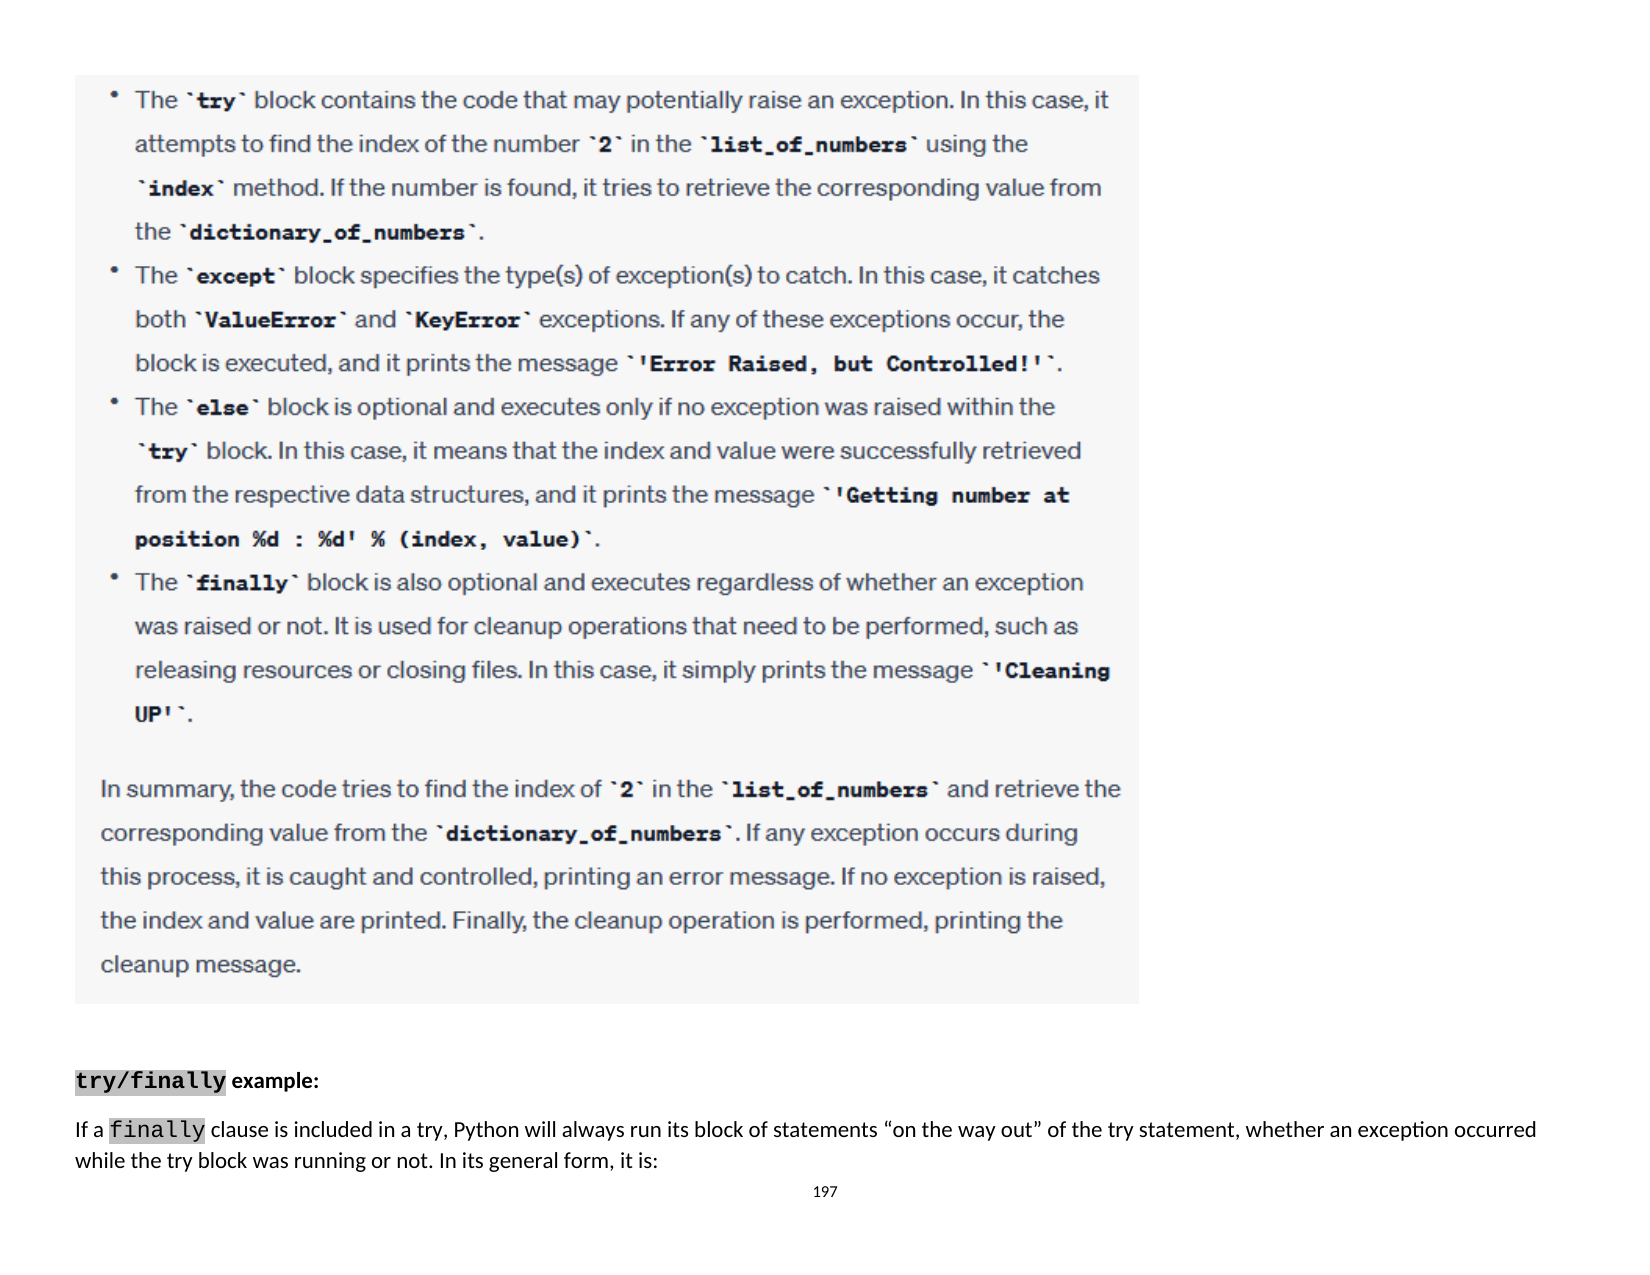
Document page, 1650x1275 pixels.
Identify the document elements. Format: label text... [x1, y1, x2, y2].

text If a finally clause is included in a try, Python will always run its block of statements “on the way out” of the try statement, whether an exception occurred while the try block was running or not. In its general form, it is: [75, 1115, 1575, 1174]
picture [75, 75, 1140, 1004]
text try/finally example: [75, 1067, 1575, 1096]
